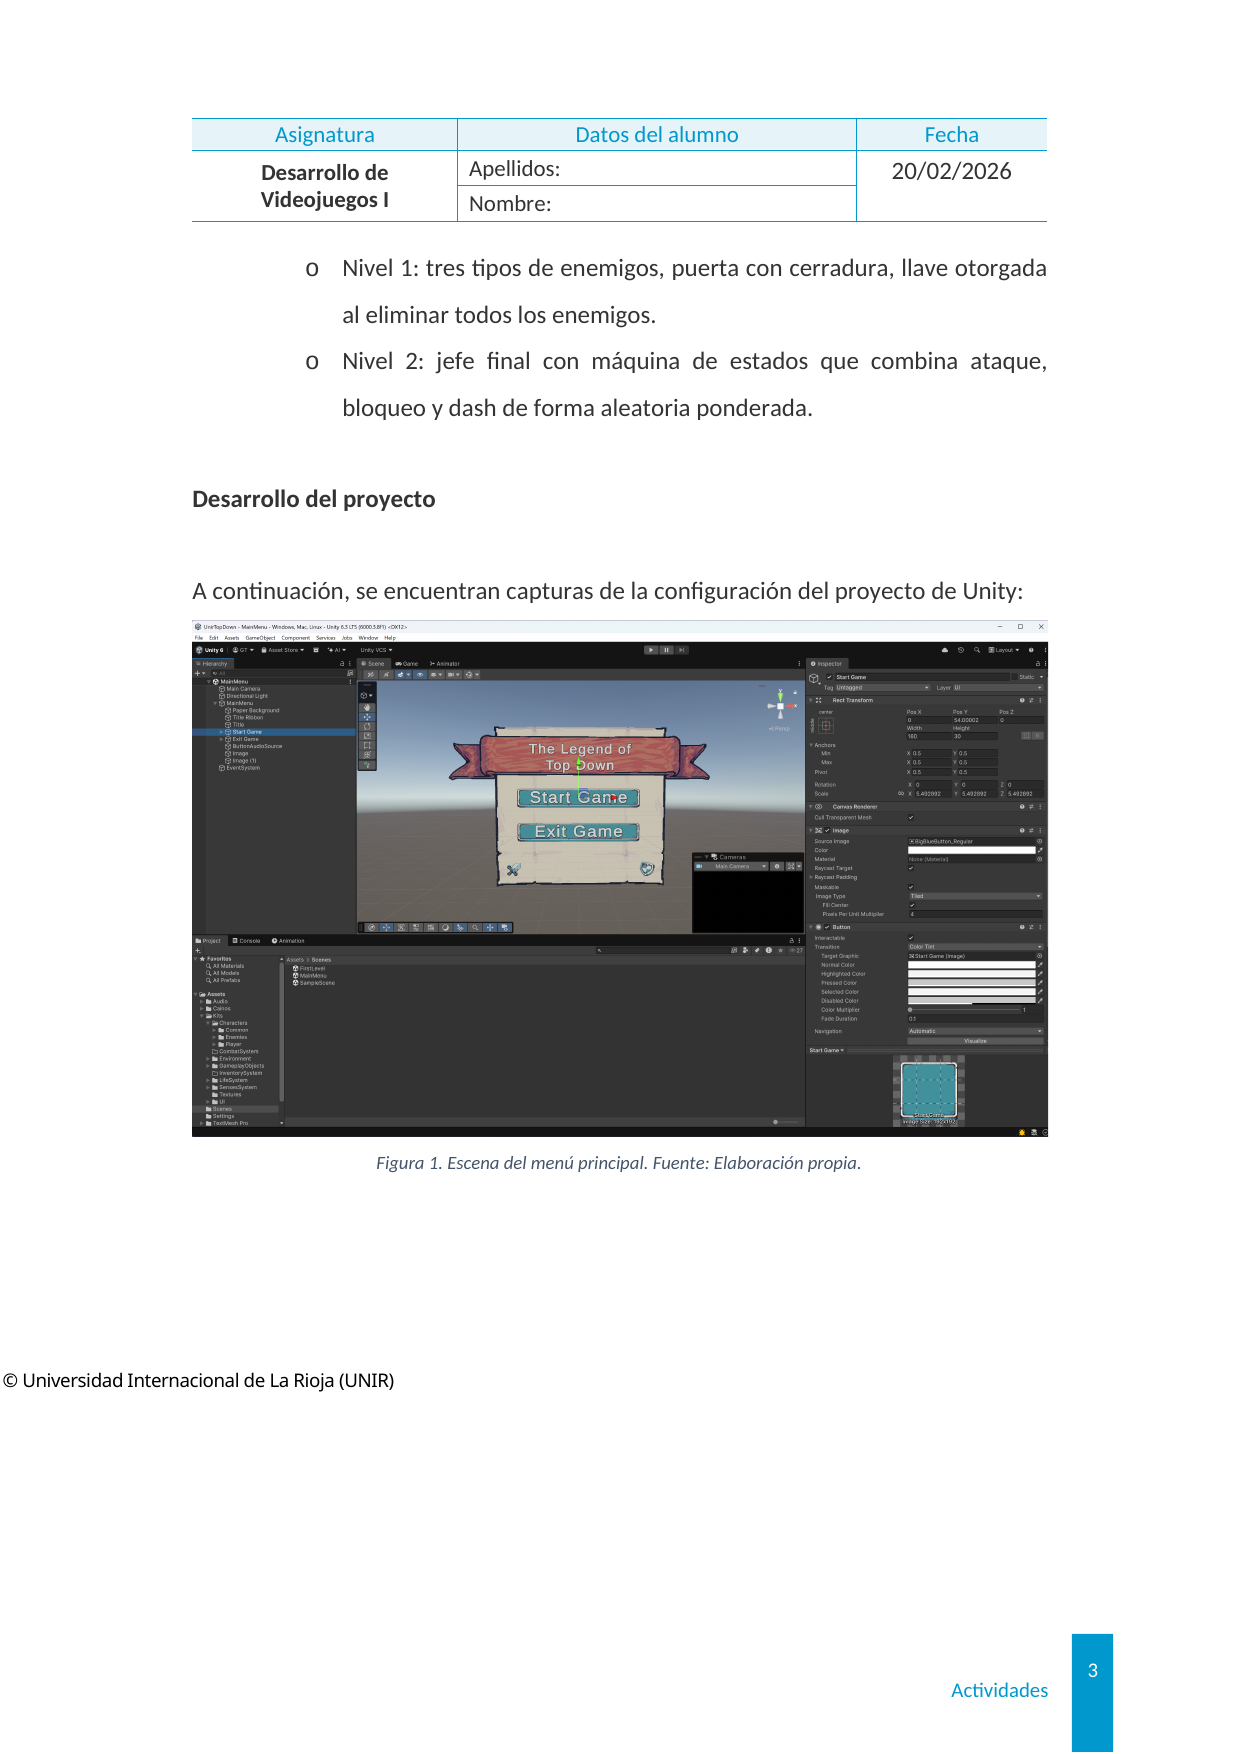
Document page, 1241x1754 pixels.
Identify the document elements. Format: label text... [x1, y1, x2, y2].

picture [192, 620, 1049, 1137]
list Nivel 1: tres tipos de enemigos, puerta con cerradura, llave otorgada al eliminar todos los enemigos. [304, 252, 1048, 330]
text A continuación, se encuentran capturas de la configuración del proyecto de Unity: [192, 575, 1048, 605]
list Nivel 2: jefe final con máquina de estados que combina ataque, bloqueo y dash de forma aleatoria ponderada. [304, 345, 1048, 422]
text Desarrollo del proyecto [192, 483, 1048, 514]
